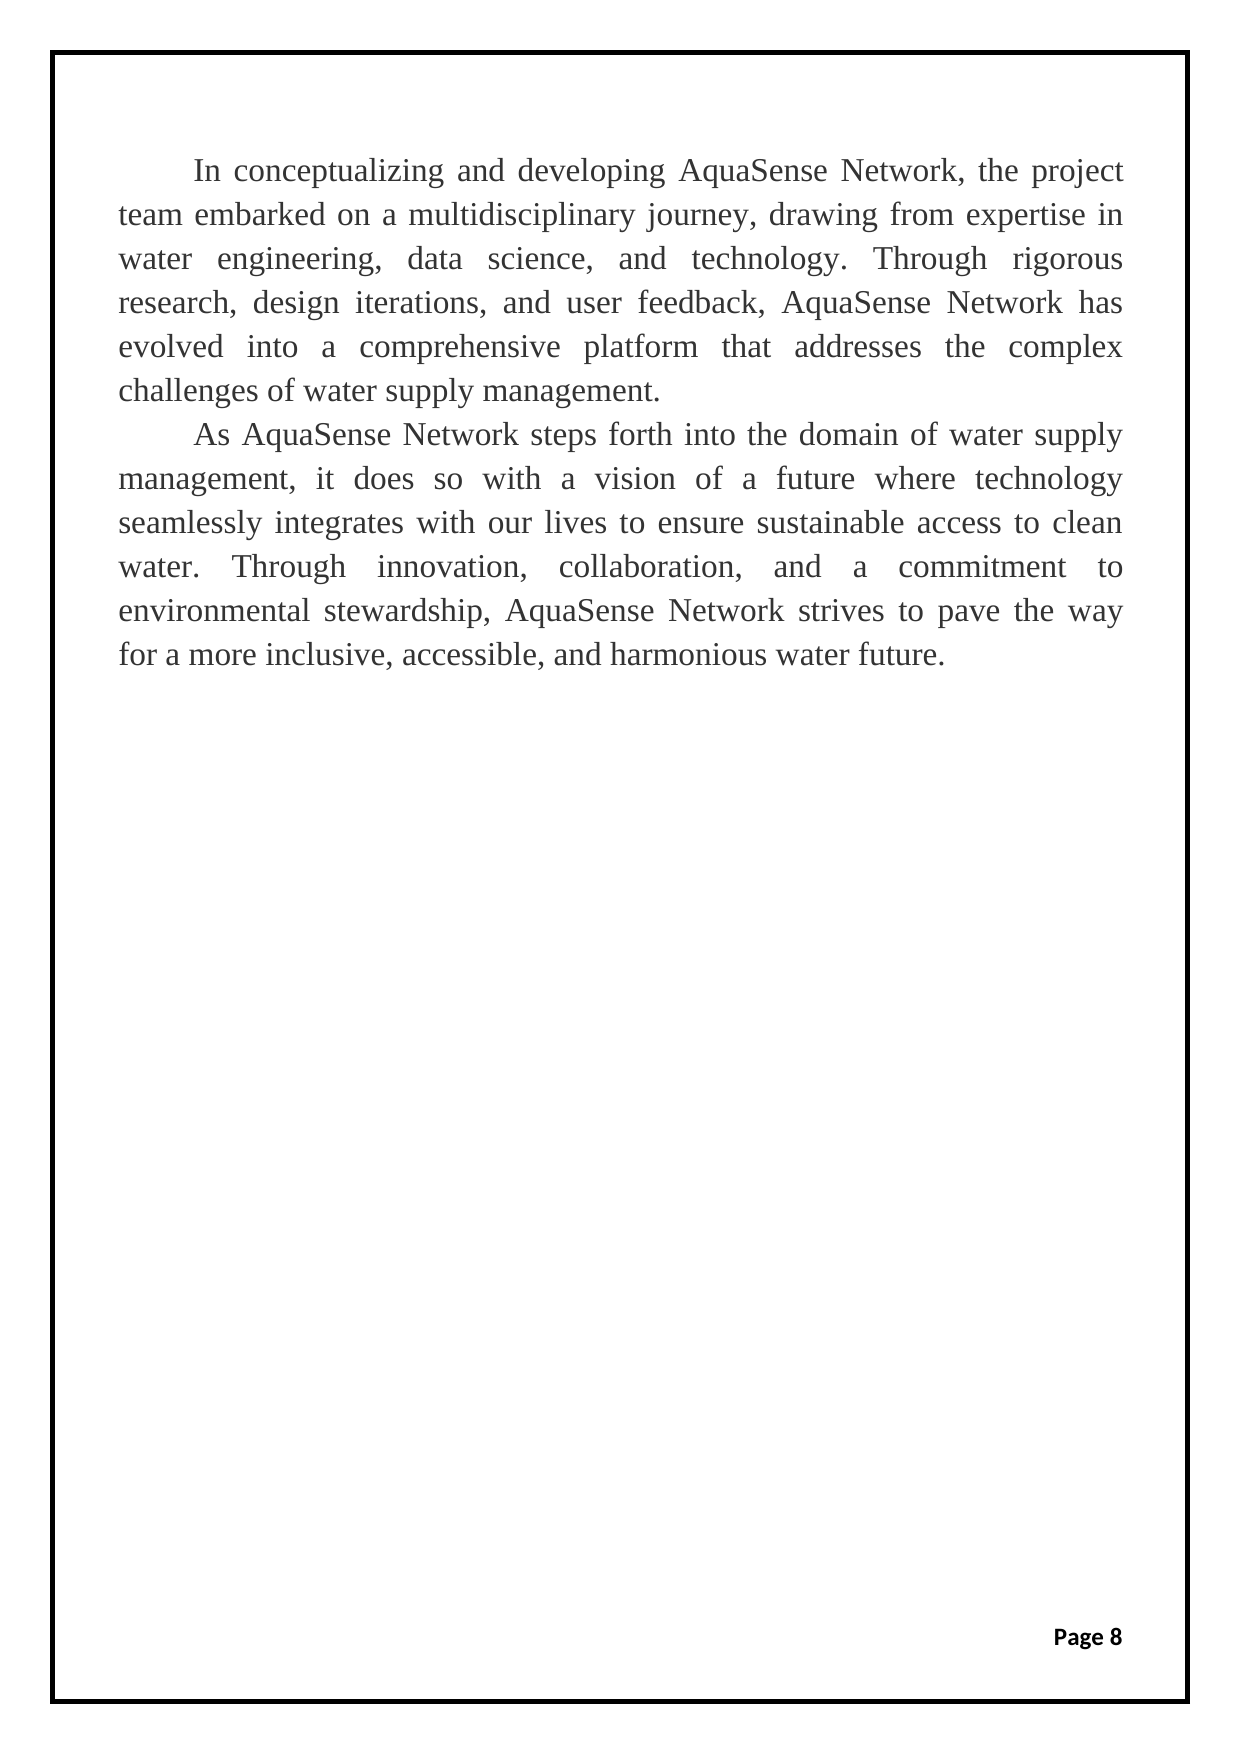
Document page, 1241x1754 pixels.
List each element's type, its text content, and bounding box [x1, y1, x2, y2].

text As AquaSense Network steps forth into the domain of water supply management, it does so with a vision of a future where technology seamlessly integrates with our lives to ensure sustainable access to clean water. Through innovation, collaboration, and a commitment to environmental stewardship, AquaSense Network strives to pave the way for a more inclusive, accessible, and harmonious water future. [118, 414, 1124, 673]
text In conceptualizing and developing AquaSense Network, the project team embarked on a multidisciplinary journey, drawing from expertise in water engineering, data science, and technology. Through rigorous research, design iterations, and user feedback, AquaSense Network has evolved into a comprehensive platform that addresses the complex challenges of water supply management. [118, 150, 1124, 409]
